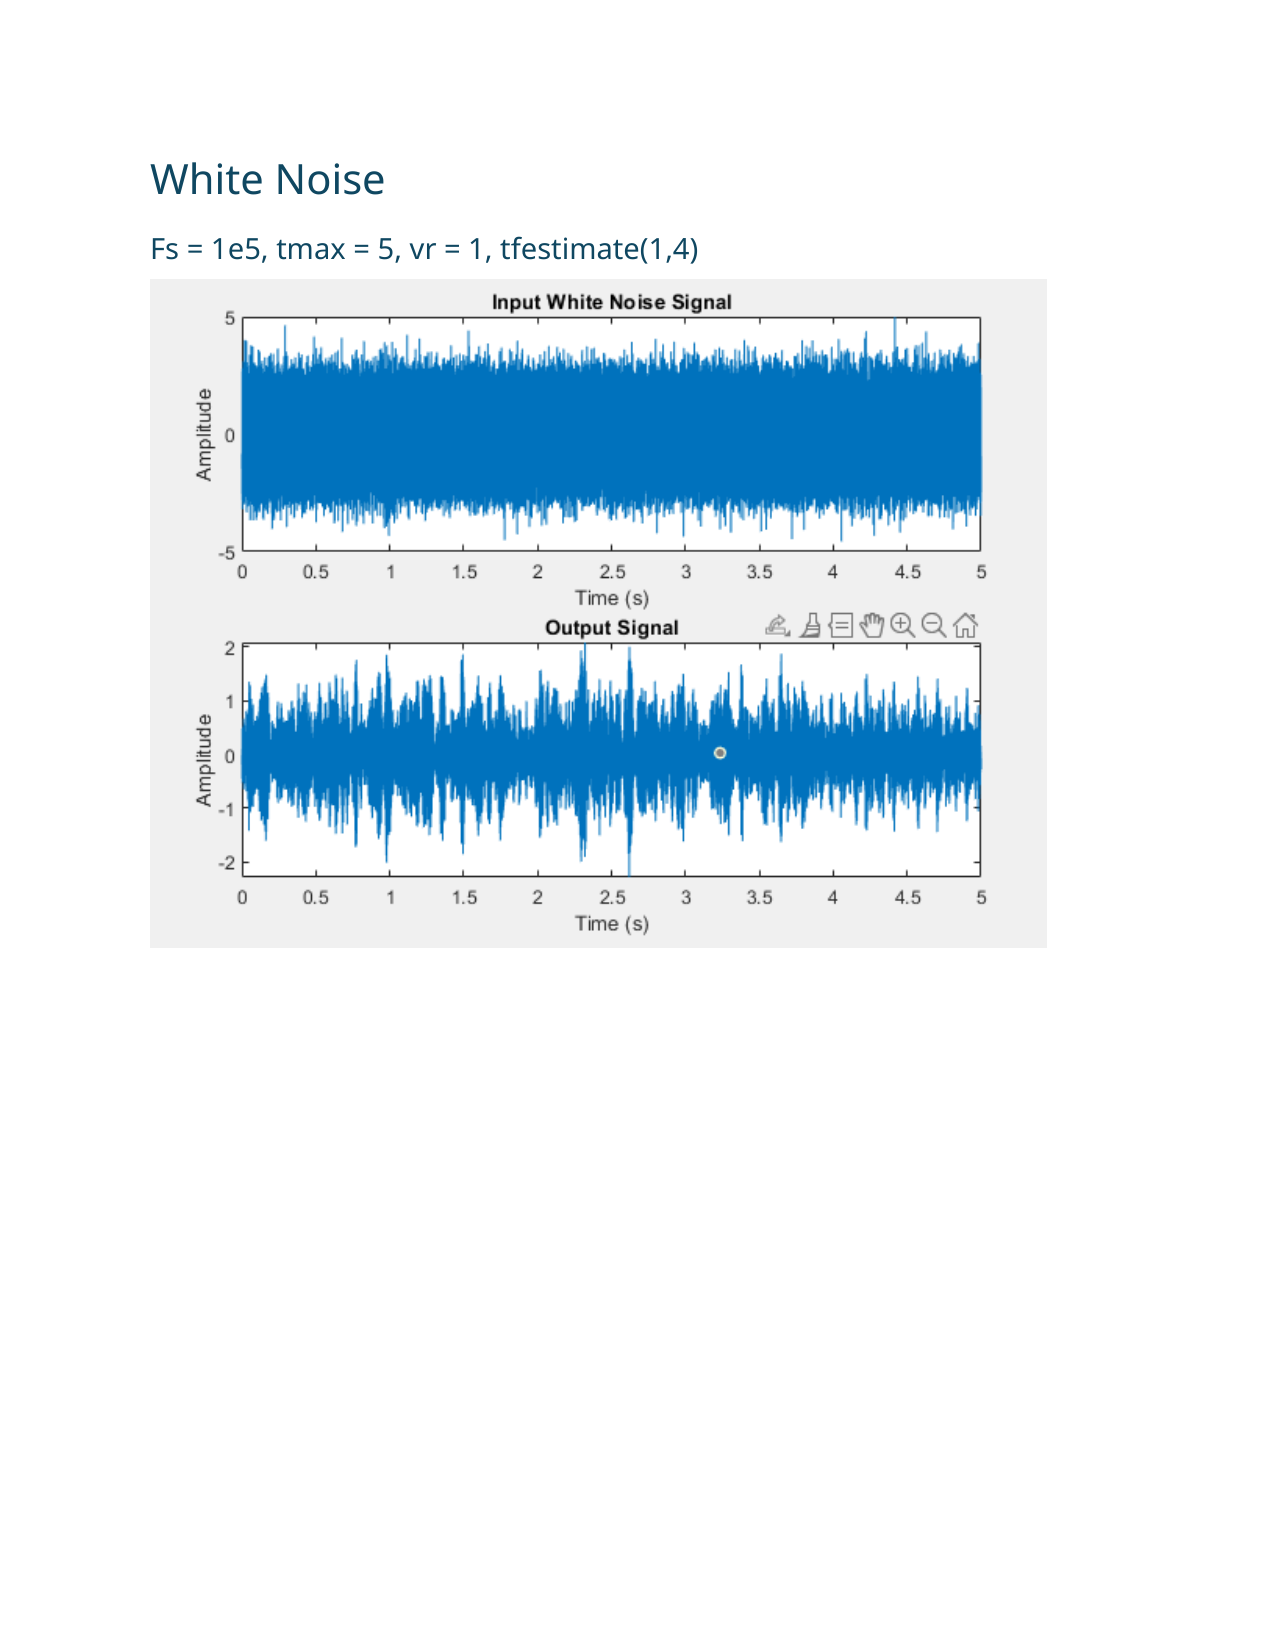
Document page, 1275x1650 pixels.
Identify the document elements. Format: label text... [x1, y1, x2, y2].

picture [150, 279, 1047, 948]
subtitle Fs = 1e5, tmax = 5, vr = 1, tfestimate(1,4) [150, 228, 1125, 268]
subtitle White Noise [150, 150, 1125, 207]
